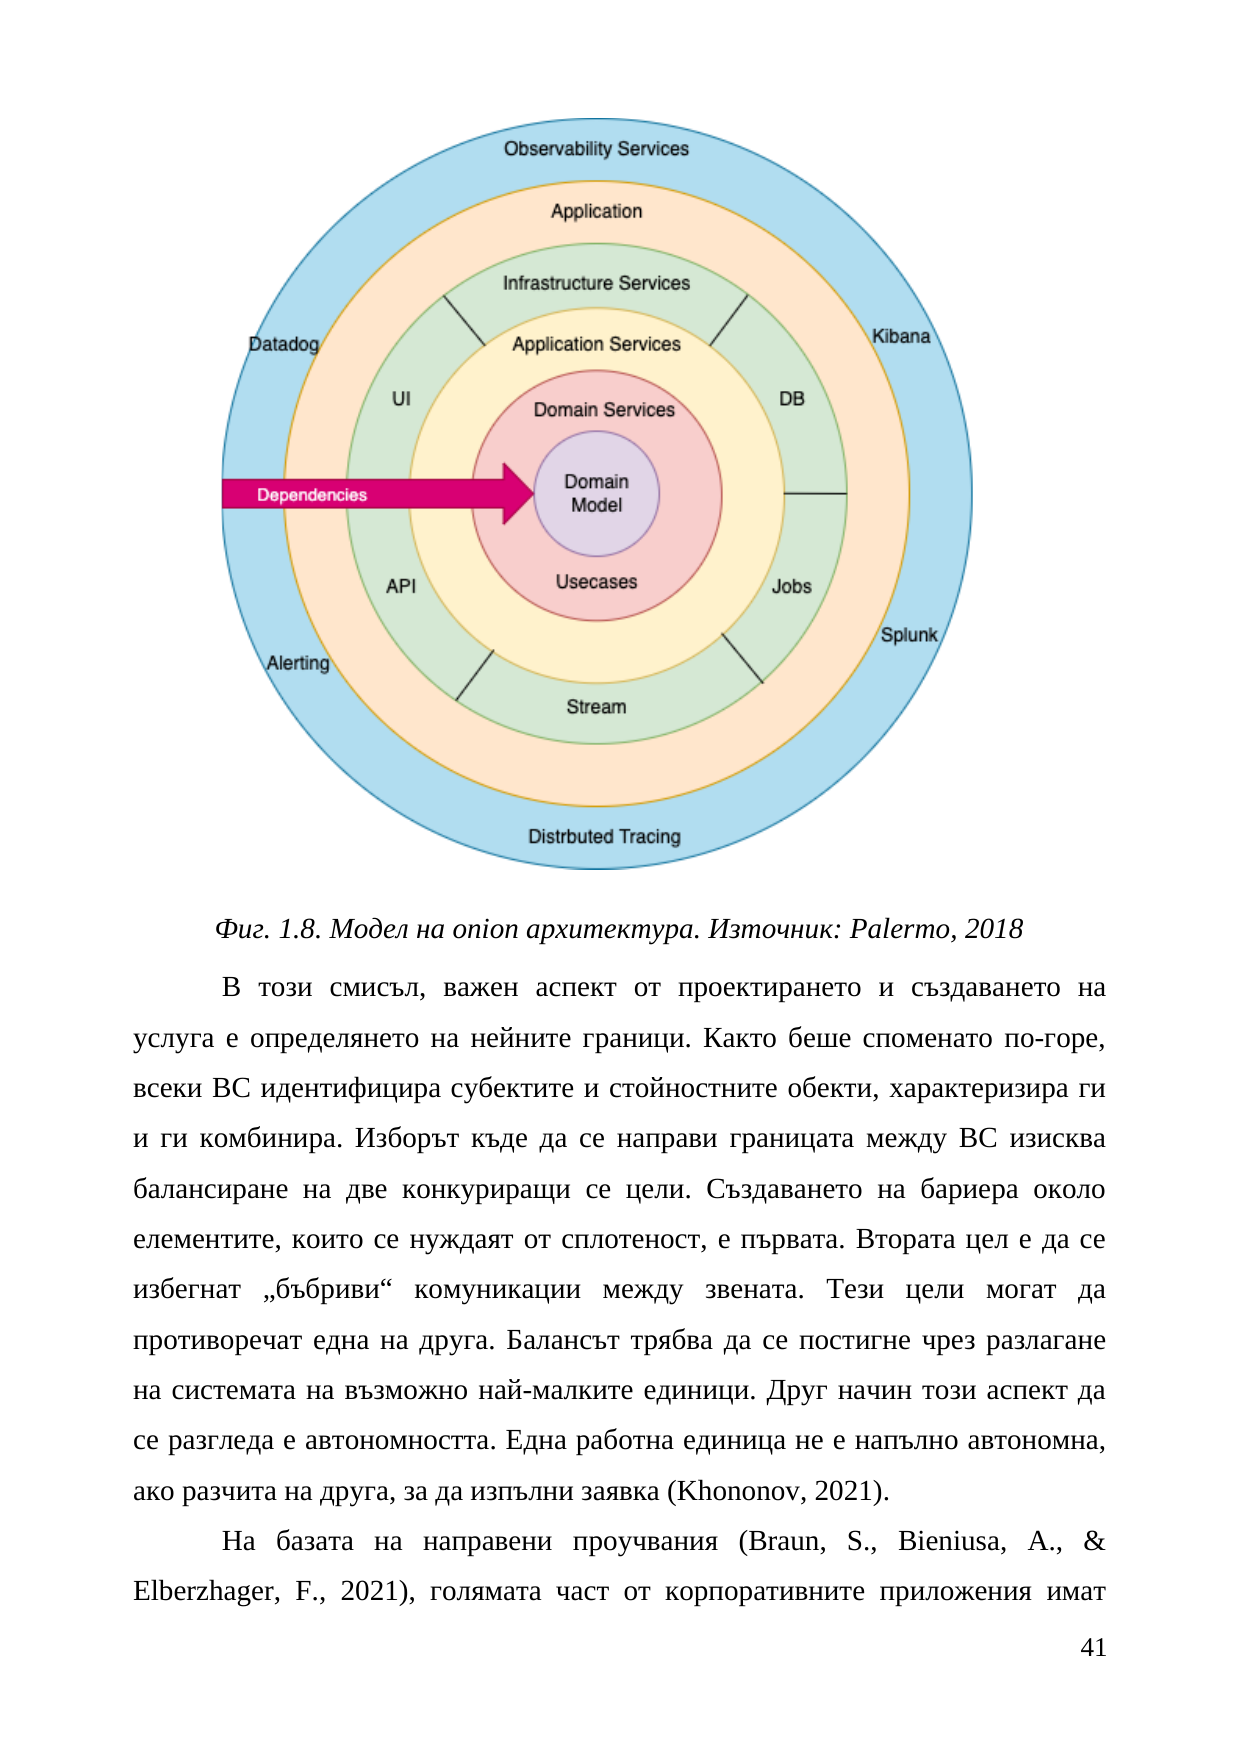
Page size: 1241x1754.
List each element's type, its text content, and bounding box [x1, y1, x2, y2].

text В този смисъл, важен аспект от проектирането и създаването на услуга е определянето на нейните граници. Както беше споменато по-горе, всеки BC идентифицира субектите и стойностните обекти, характеризира ги и ги комбинира. Изборът къде да се направи границата между BC изисква балансиране на две конкуриращи се цели. Създаването на бариера около елементите, които се нуждаят от сплотеност, е първата. Втората цел е да се избегнат „бъбриви“ комуникации между звената. Тези цели могат да противоречат една на друга. Балансът трябва да се постигне чрез разлагане на системата на възможно най-малките единици. Друг начин този аспект да се разгледа е автономността. Една работна единица не е напълно автономна, ако разчита на друга, за да изпълни заявка (Khononov, 2021). [133, 969, 1107, 1506]
title Фиг. 1.8. Модел на onion архитектурa. Източник: Palermo, 2018 [192, 911, 1048, 944]
picture [221, 118, 973, 870]
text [133, 1523, 1107, 1607]
